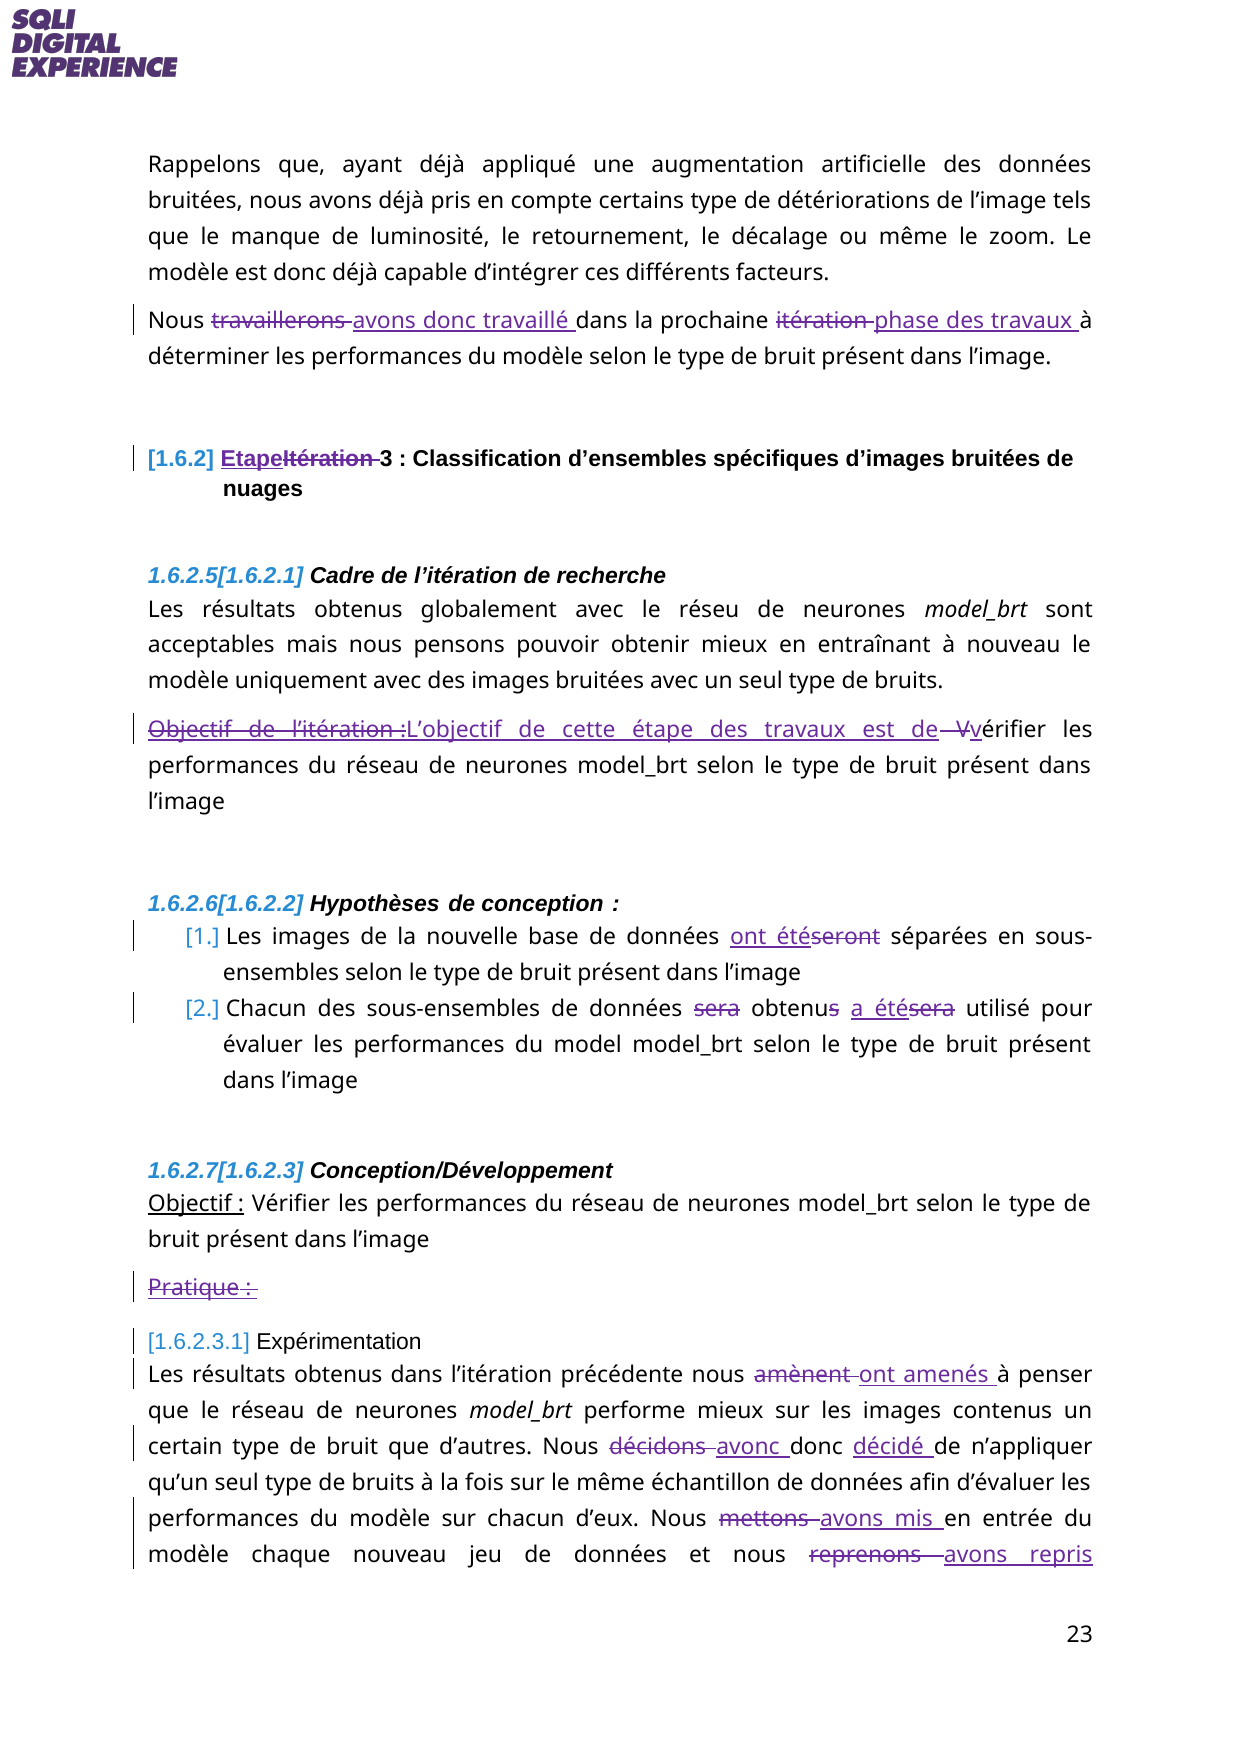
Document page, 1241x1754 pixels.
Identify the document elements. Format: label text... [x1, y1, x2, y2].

subtitle Hypothèses de conception : [148, 890, 1092, 916]
list Les images de la nouvelle base de données séparées en sous-ensembles selon le type de bruit présent dans l’image [185, 920, 1092, 987]
list Chacun des sous-ensembles de données obtenu utilisé pour évaluer les performances du model model_brt selon le type de bruit présent dans l’image [185, 992, 1092, 1095]
text Objectif : Vérifier les performances du réseau de neurones model_brt selon le type de bruit présent dans l’image [148, 1187, 1092, 1254]
text Les résultats obtenus globalement avec le réseu de neurones model_brt sont acceptables mais nous pensons pouvoir obtenir mieux en entraînant à nouveau le modèle uniquement avec des images bruitées avec un seul type de bruits. [148, 592, 1092, 696]
subtitle Cadre de l’itération de recherche [148, 562, 1092, 589]
picture [11, 9, 178, 77]
subtitle Expérimentation [148, 1328, 1092, 1354]
text Nous dans la prochaine à déterminer les performances du modèle selon le type de bruit présent dans l’image. [148, 304, 1092, 371]
subtitle Conception/Développement [148, 1157, 1092, 1183]
subtitle 3 : Classification d’ensembles spécifiques d’images bruitées de nuages [148, 445, 1092, 502]
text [148, 1358, 1092, 1569]
text Rappelons que, ayant déjà appliqué une augmentation artificielle des données bruitées, nous avons déjà pris en compte certains type de détériorations de l’image tels que le manque de luminosité, le retournement, le décalage ou même le zoom. Le modèle est donc déjà capable d’intégrer ces différents facteurs. [148, 148, 1092, 287]
text érifier les performances du réseau de neurones model_brt selon le type de bruit présent dans l’image [148, 713, 1092, 816]
